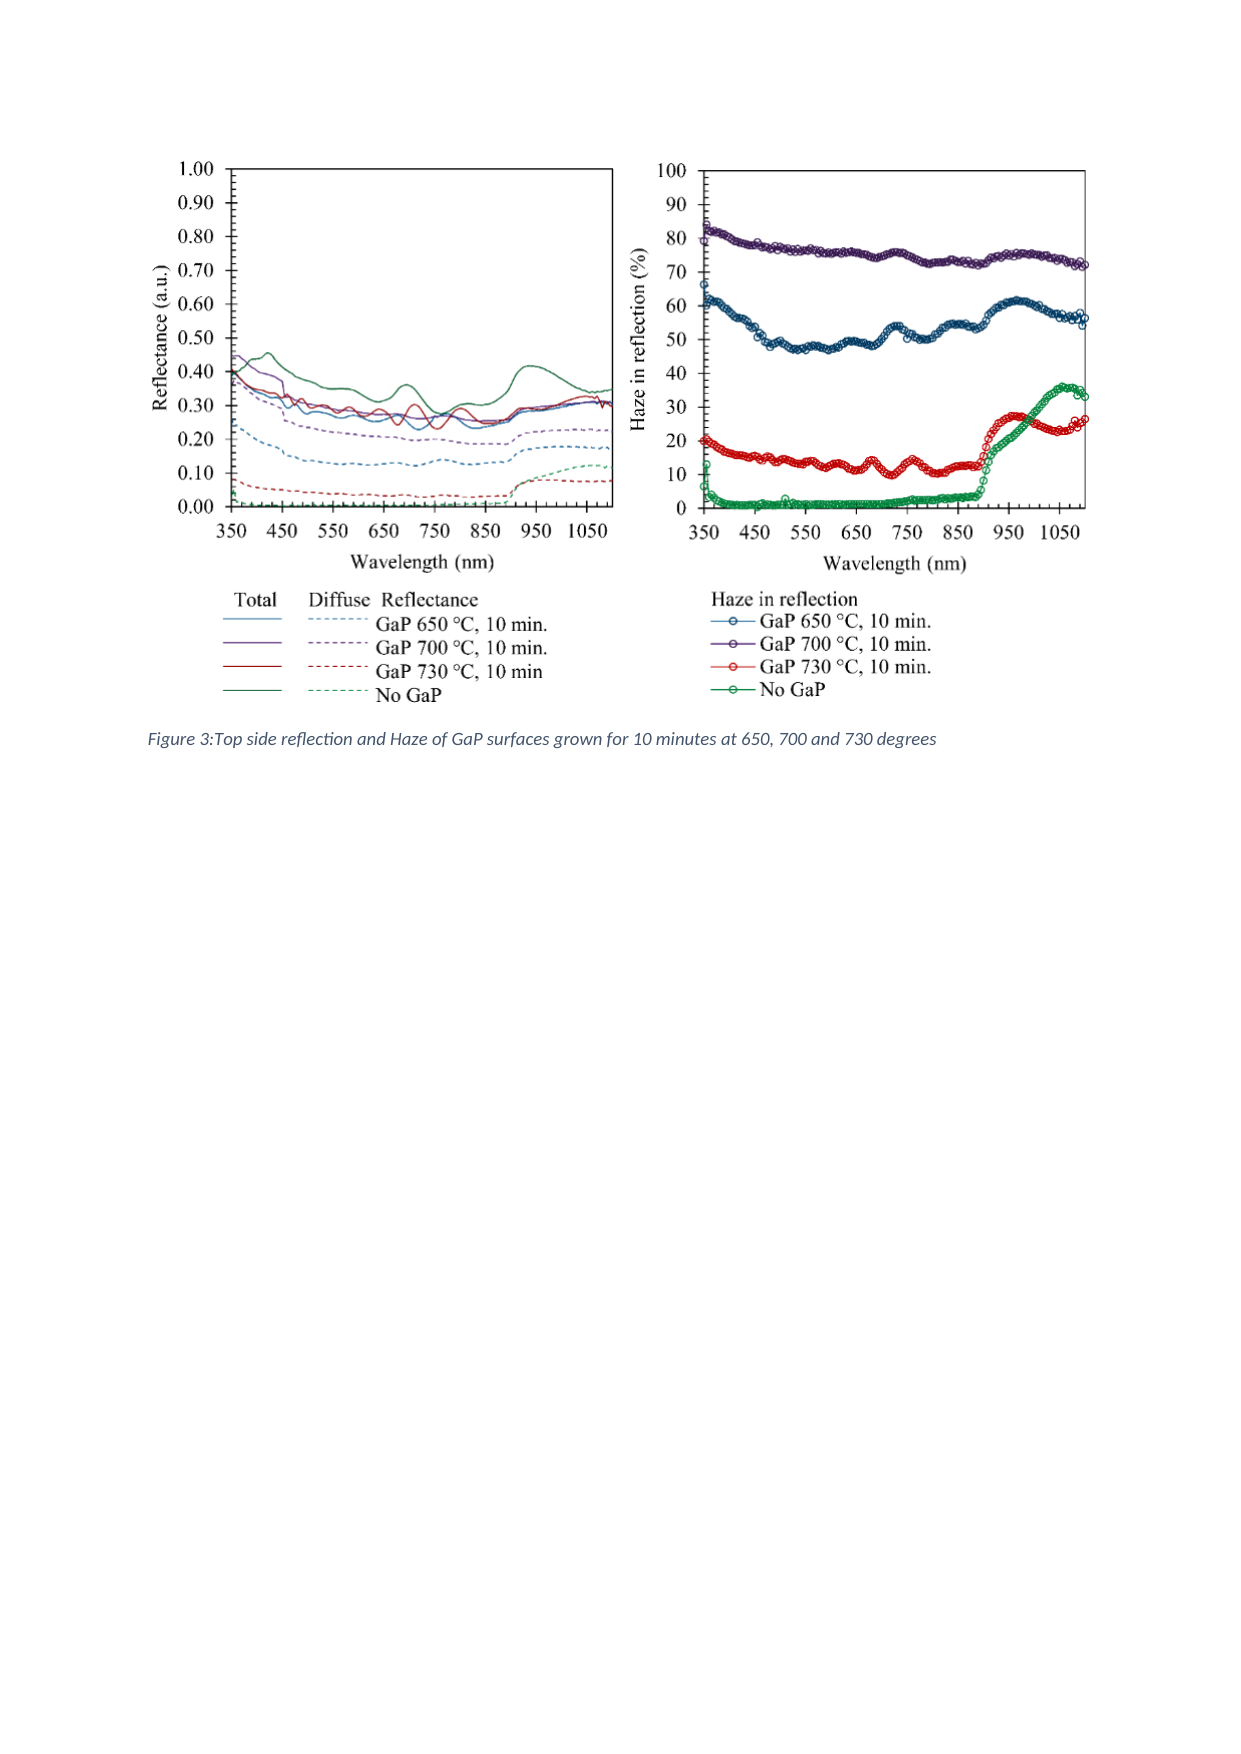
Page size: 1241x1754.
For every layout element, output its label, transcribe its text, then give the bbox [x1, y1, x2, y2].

text Figure 3:Top side reflection and Haze of GaP surfaces grown for 10 minutes at 650, 700 and 730 degrees [148, 727, 1093, 750]
picture [625, 153, 1093, 702]
picture [147, 147, 621, 708]
